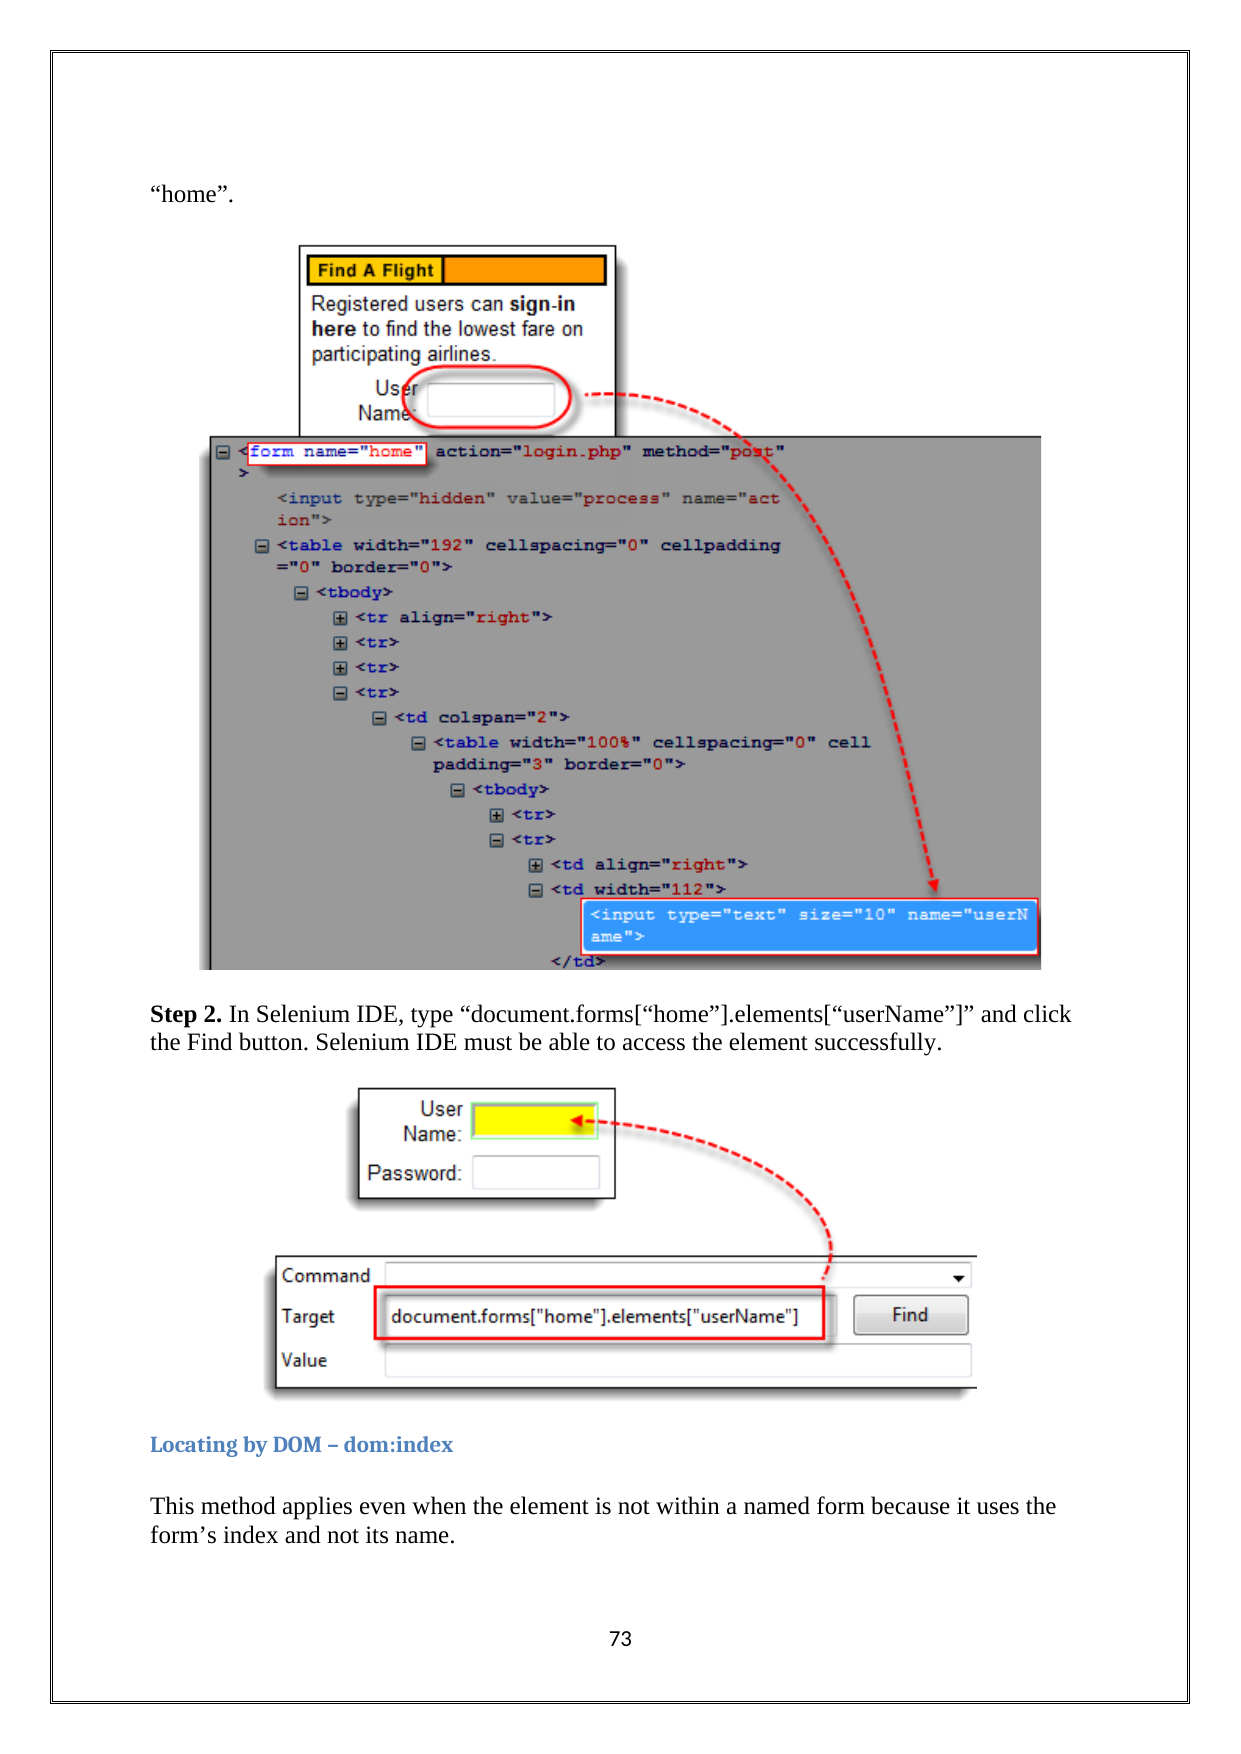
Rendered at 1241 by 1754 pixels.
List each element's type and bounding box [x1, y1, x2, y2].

picture [263, 1085, 977, 1403]
picture [199, 237, 1042, 970]
table_header [150, 150, 1090, 1578]
